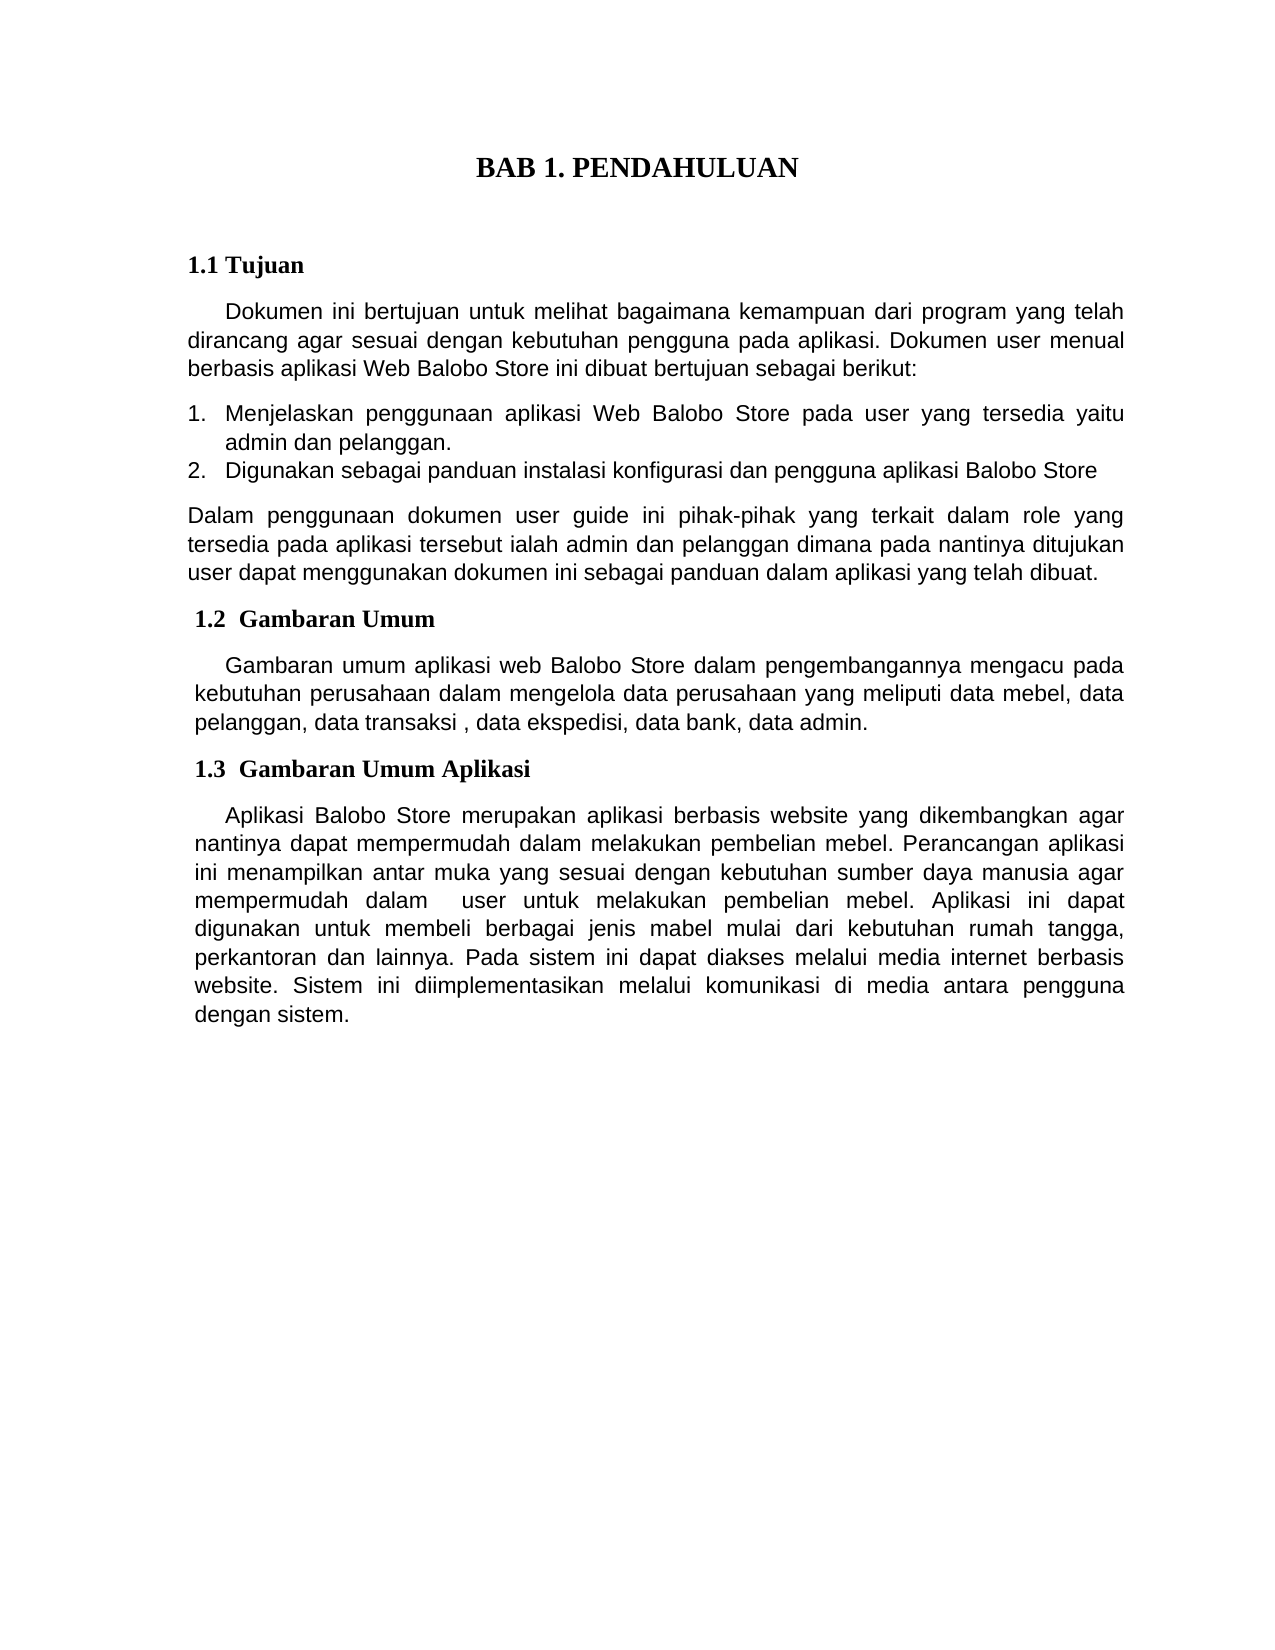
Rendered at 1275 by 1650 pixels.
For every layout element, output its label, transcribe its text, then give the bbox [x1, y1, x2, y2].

text BAB 1. PENDAHULUAN [150, 150, 1125, 183]
list Menjelaskan penggunaan aplikasi Web Balobo Store pada user yang tersedia yaitu admin dan pelanggan. [187, 400, 1125, 455]
text Dalam penggunaan dokumen user guide ini pihak-pihak yang terkait dalam role yang tersedia pada aplikasi tersebut ialah admin dan pelanggan dimana pada nantinya ditujukan user dapat menggunakan dokumen ini sebagai panduan dalam aplikasi yang telah dibuat. [187, 502, 1125, 585]
list Tujuan [187, 251, 1125, 279]
text Aplikasi Balobo Store merupakan aplikasi berbasis website yang dikembangkan agar nantinya dapat mempermudah dalam melakukan pembelian mebel. Perancangan aplikasi ini menampilkan antar muka yang sesuai dengan kebutuhan sumber daya manusia agar mempermudah dalam user untuk melakukan pembelian mebel. Aplikasi ini dapat digunakan untuk membeli berbagai jenis mabel mulai dari kebutuhan rumah tangga, perkantoran dan lainnya. Pada sistem ini dapat diakses melalui media internet berbasis website. Sistem ini diimplementasikan melalui komunikasi di media antara pengguna dengan sistem. [194, 802, 1125, 1027]
text Gambaran umum aplikasi web Balobo Store dalam pengembangannya mengacu pada kebutuhan perusahaan dalam mengelola data perusahaan yang meliputi data mebel, data pelanggan, data transaksi , data ekspedisi, data bank, data admin. [194, 652, 1125, 735]
text 1.2 Gambaran Umum [194, 604, 1125, 633]
list Digunakan sebagai panduan instalasi konfigurasi dan pengguna aplikasi Balobo Store [187, 457, 1125, 483]
text 1.3 Gambaran Umum Aplikasi [194, 754, 1125, 783]
text Dokumen ini bertujuan untuk melihat bagaimana kemampuan dari program yang telah dirancang agar sesuai dengan kebutuhan pengguna pada aplikasi. Dokumen user menual berbasis aplikasi Web Balobo Store ini dibuat bertujuan sebagai berikut: [187, 298, 1125, 381]
